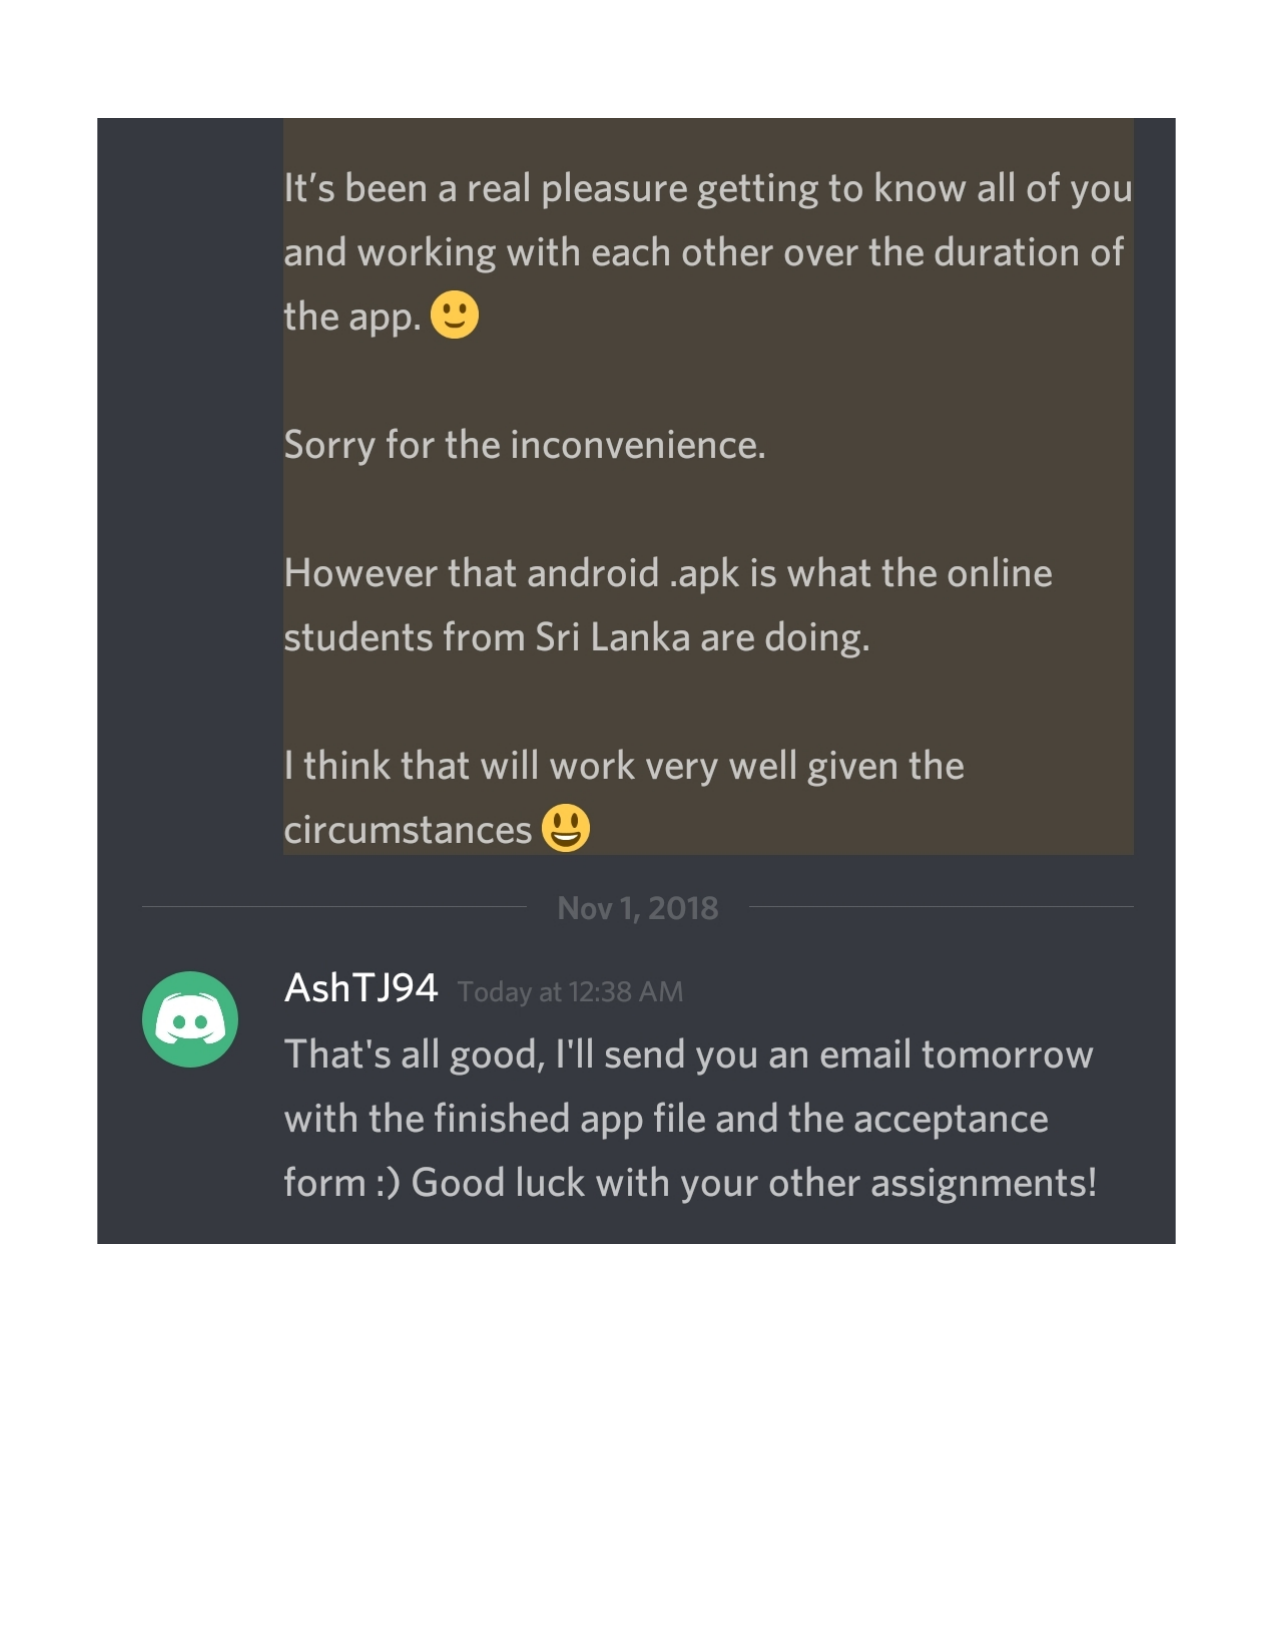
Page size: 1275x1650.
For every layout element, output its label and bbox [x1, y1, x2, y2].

picture [97, 118, 1176, 1244]
